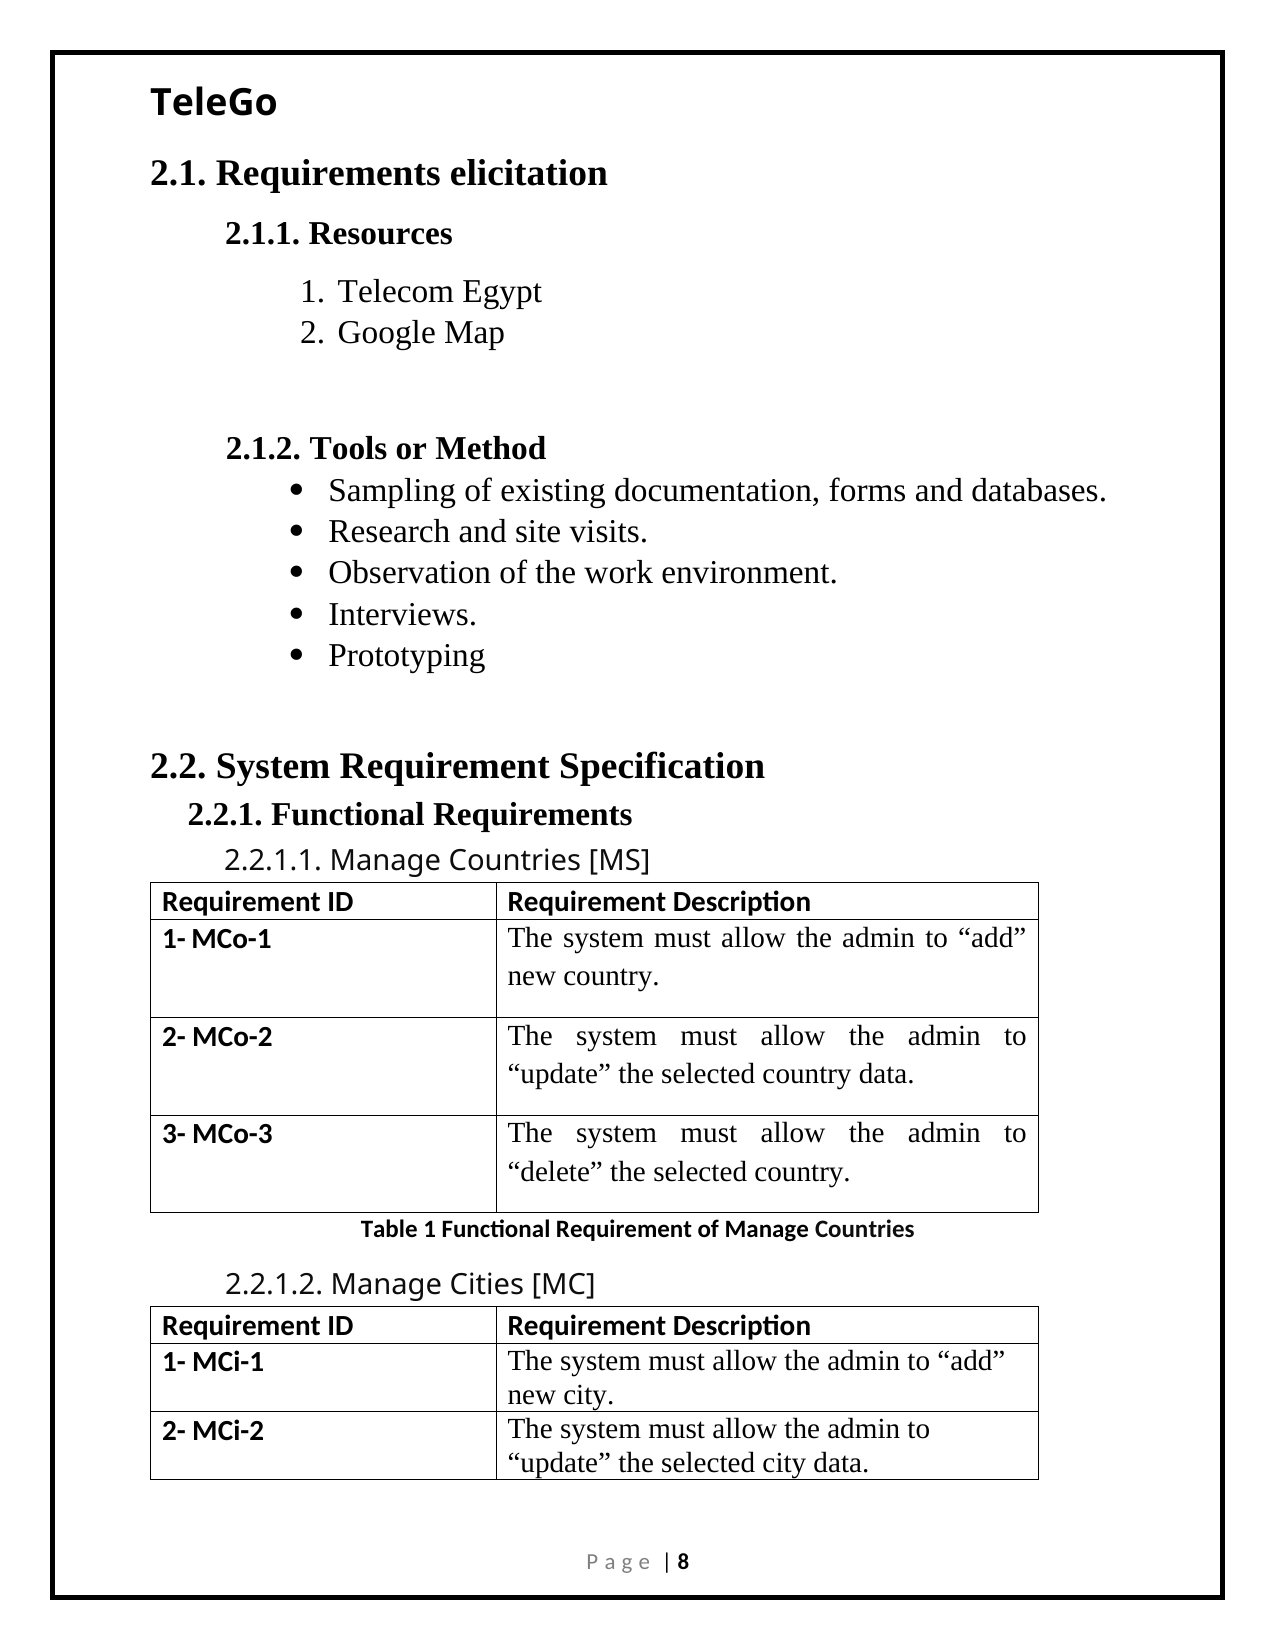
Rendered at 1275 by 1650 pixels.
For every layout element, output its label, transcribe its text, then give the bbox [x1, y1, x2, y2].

text 2.1.1. Resources [150, 213, 1125, 252]
table_cell The system must allow the admin to “delete” the selected country. [497, 1116, 1038, 1212]
table_cell The system must allow the admin to “update” the selected city data. [497, 1412, 1038, 1479]
subtitle 2.2.1.2. Manage Cities [MC] [225, 1263, 1125, 1303]
table_cell 3- MCo-3 [151, 1116, 496, 1212]
table_header Requirement Description [497, 1307, 1038, 1342]
subtitle 2.2.1.1. Manage Countries [MS] [224, 839, 1125, 879]
table_cell 2- MCi-2 [151, 1412, 496, 1479]
table_cell The system must allow the admin to “add” new city. [497, 1344, 1038, 1411]
subtitle 2.2.1. Functional Requirements [187, 794, 1125, 832]
table_cell 1- MCi-1 [151, 1344, 496, 1411]
list Google Map [300, 313, 1125, 351]
subtitle 2.2. System Requirement Specification [150, 743, 1125, 786]
text 2.1. Requirements elicitation [150, 150, 1125, 193]
table_cell The system must allow the admin to “update” the selected country data. [497, 1018, 1038, 1114]
list Prototyping [291, 635, 1125, 674]
table_header Requirement ID [151, 883, 496, 919]
table_cell 2- MCo-2 [151, 1018, 496, 1114]
list Research and site visits. [291, 511, 1125, 550]
list Tools or Method [226, 429, 1125, 467]
list Observation of the work environment. [291, 553, 1125, 591]
text Table 1 Functional Requirement of Manage Countries [150, 1213, 1125, 1244]
table_header Requirement ID [151, 1307, 496, 1342]
list Sampling of existing documentation, forms and databases. [291, 470, 1125, 508]
table_cell The system must allow the admin to “add” new country. [497, 920, 1038, 1017]
list Telecom Egypt [300, 271, 1125, 309]
table_cell 1- MCo-1 [151, 920, 496, 1017]
list Interviews. [291, 594, 1125, 632]
table_header Requirement Description [497, 883, 1038, 919]
